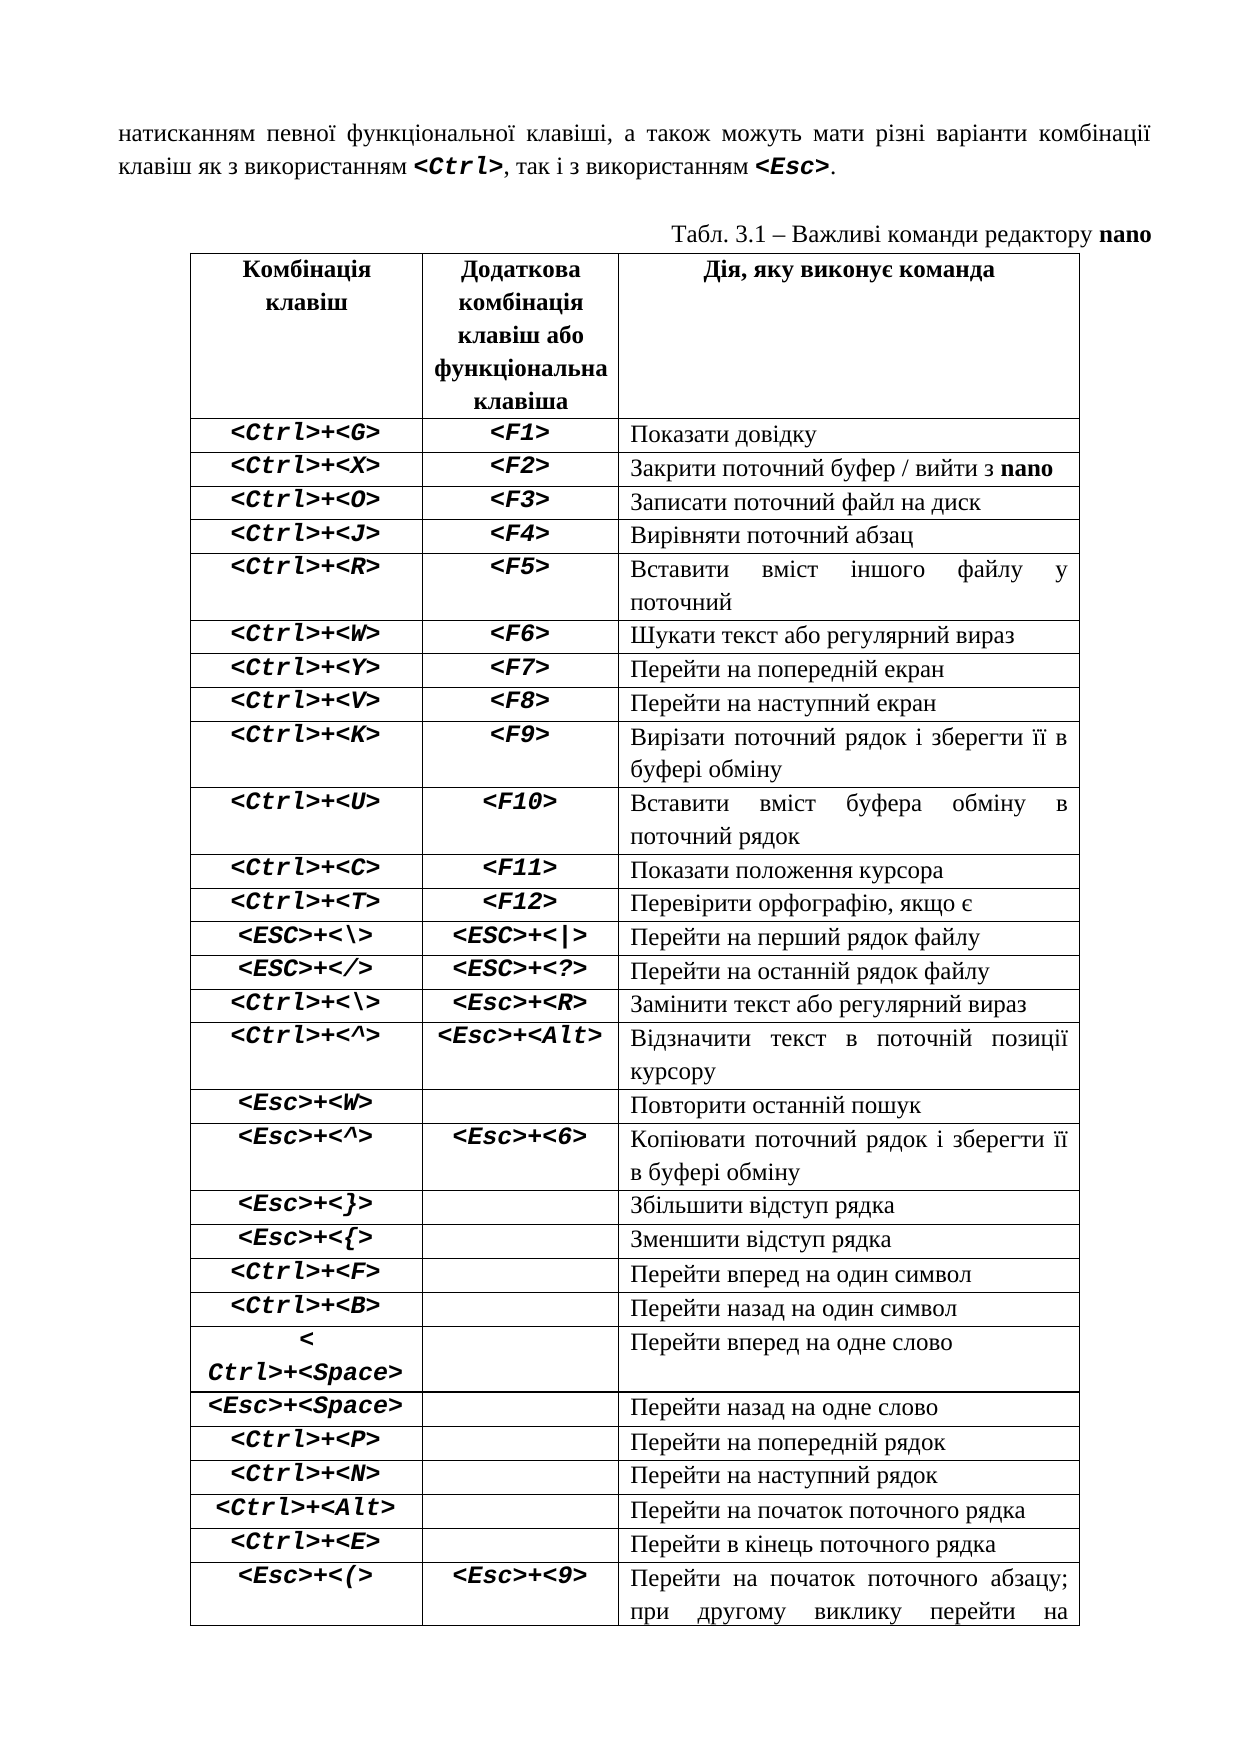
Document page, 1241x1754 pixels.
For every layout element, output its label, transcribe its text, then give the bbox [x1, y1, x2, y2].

table_cell <Ctrl>+<E> [191, 1529, 422, 1562]
table_cell <Ctrl>+<N> [191, 1461, 422, 1494]
table_cell <F8> [423, 688, 618, 721]
table_header Дія, яку виконує команда [619, 254, 1079, 418]
table_cell [423, 1427, 618, 1459]
table_cell [423, 1225, 618, 1258]
table_cell [423, 1327, 618, 1391]
table_cell <F3> [423, 487, 618, 519]
table_cell Вставити вміст іншого файлу у поточний [619, 554, 1079, 619]
table_cell <Ctrl>+<Space> [191, 1327, 422, 1391]
table_cell Вирівняти поточний абзац [619, 520, 1079, 553]
table_cell Перейти на попередній екран [619, 654, 1079, 687]
table_cell <F2> [423, 453, 618, 486]
table_cell <Ctrl>+<X> [191, 453, 422, 486]
table_cell <Ctrl>+<J> [191, 520, 422, 553]
table_cell Показати положення курсора [619, 855, 1079, 887]
table_cell Записати поточний файл на диск [619, 487, 1079, 519]
table_cell Перевірити орфографію, якщо є [619, 889, 1079, 921]
table_cell <F6> [423, 621, 618, 653]
table_cell <ESC>+</> [191, 956, 422, 988]
table_cell <Esc>+<Alt> [423, 1023, 618, 1089]
table_cell <Ctrl>+<V> [191, 688, 422, 721]
table_cell Перейти назад на один символ [619, 1293, 1079, 1326]
table_cell <F12> [423, 889, 618, 921]
table_cell <Esc>+<R> [423, 990, 618, 1022]
table_cell <Ctrl>+<T> [191, 889, 422, 921]
table_cell <Ctrl>+<B> [191, 1293, 422, 1326]
table_cell <Ctrl>+<W> [191, 621, 422, 653]
table_cell <F11> [423, 855, 618, 887]
table_cell <Esc>+<{> [191, 1225, 422, 1258]
table_cell <Ctrl>+<O> [191, 487, 422, 519]
table_cell Перейти на перший рядок файлу [619, 922, 1079, 955]
table_header Комбінація клавіш [191, 254, 422, 418]
table_cell Перейти на наступний екран [619, 688, 1079, 721]
table_cell <ESC>+<?> [423, 956, 618, 988]
table_cell <ESC>+<|> [423, 922, 618, 955]
table_cell Вирізати поточний рядок і зберегти її в буфері обміну [619, 722, 1079, 787]
table_cell <Ctrl>+<R> [191, 554, 422, 619]
table_cell <Ctrl>+<G> [191, 419, 422, 452]
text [118, 118, 1152, 182]
table_cell <Esc>+<6> [423, 1124, 618, 1189]
table_cell <F10> [423, 788, 618, 854]
table_cell <Esc>+<(> [191, 1563, 422, 1624]
table_cell <Ctrl>+<Y> [191, 654, 422, 687]
table_cell Перейти назад на одне слово [619, 1393, 1079, 1426]
table_cell Перейти вперед на один символ [619, 1259, 1079, 1292]
table_cell Зменшити відступ рядка [619, 1225, 1079, 1258]
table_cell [619, 1563, 1079, 1624]
table_cell Вставити вміст буфера обміну в поточний рядок [619, 788, 1079, 854]
table_cell Відзначити текст в поточній позиції курсору [619, 1023, 1079, 1089]
table_cell <Ctrl>+<U> [191, 788, 422, 854]
table_cell Перейти вперед на одне слово [619, 1327, 1079, 1391]
table_cell Перейти на початок поточного рядка [619, 1495, 1079, 1528]
table_cell [423, 1191, 618, 1223]
table_cell [423, 1090, 618, 1123]
table_cell [423, 1461, 618, 1494]
table_cell <F4> [423, 520, 618, 553]
table_cell <Ctrl>+<F> [191, 1259, 422, 1292]
table_cell <ESC>+<\> [191, 922, 422, 955]
table_cell Показати довідку [619, 419, 1079, 452]
table_cell Перейти на попередній рядок [619, 1427, 1079, 1459]
table_cell <Esc>+<W> [191, 1090, 422, 1123]
table_cell Замінити текст або регулярний вираз [619, 990, 1079, 1022]
table_cell <Ctrl>+<\> [191, 990, 422, 1022]
table_header Додаткова комбінація клавіш або функціональна клавіша [423, 254, 618, 418]
table_cell Перейти в кінець поточного рядка [619, 1529, 1079, 1562]
table_cell <Esc>+<}> [191, 1191, 422, 1223]
table_cell <F9> [423, 722, 618, 787]
table_cell [423, 1529, 618, 1562]
table_cell <Ctrl>+<P> [191, 1427, 422, 1459]
table_cell <F7> [423, 654, 618, 687]
table_cell <F5> [423, 554, 618, 619]
table_cell [423, 1293, 618, 1326]
table_cell <Ctrl>+<^> [191, 1023, 422, 1089]
table_cell [423, 1393, 618, 1426]
table_cell <Esc>+<Space> [191, 1393, 422, 1426]
table_cell <Ctrl>+<Alt> [191, 1495, 422, 1528]
table_cell Шукати текст або регулярний вираз [619, 621, 1079, 653]
table_cell Копіювати поточний рядок і зберегти її в буфері обміну [619, 1124, 1079, 1189]
table_cell [423, 1259, 618, 1292]
table_cell Закрити поточний буфер / вийти з nano [619, 453, 1079, 486]
table_cell <Esc>+<9> [423, 1563, 618, 1624]
table_cell Перейти на наступний рядок [619, 1461, 1079, 1494]
text Табл. 3.1 – Важливі команди редактору nano [118, 219, 1152, 248]
table_cell <Ctrl>+<K> [191, 722, 422, 787]
table_cell Повторити останній пошук [619, 1090, 1079, 1123]
table_cell <Ctrl>+<C> [191, 855, 422, 887]
table_cell <Esc>+<^> [191, 1124, 422, 1189]
table_cell Збільшити відступ рядка [619, 1191, 1079, 1223]
table_cell <F1> [423, 419, 618, 452]
table_cell [423, 1495, 618, 1528]
table_cell Перейти на останній рядок файлу [619, 956, 1079, 988]
